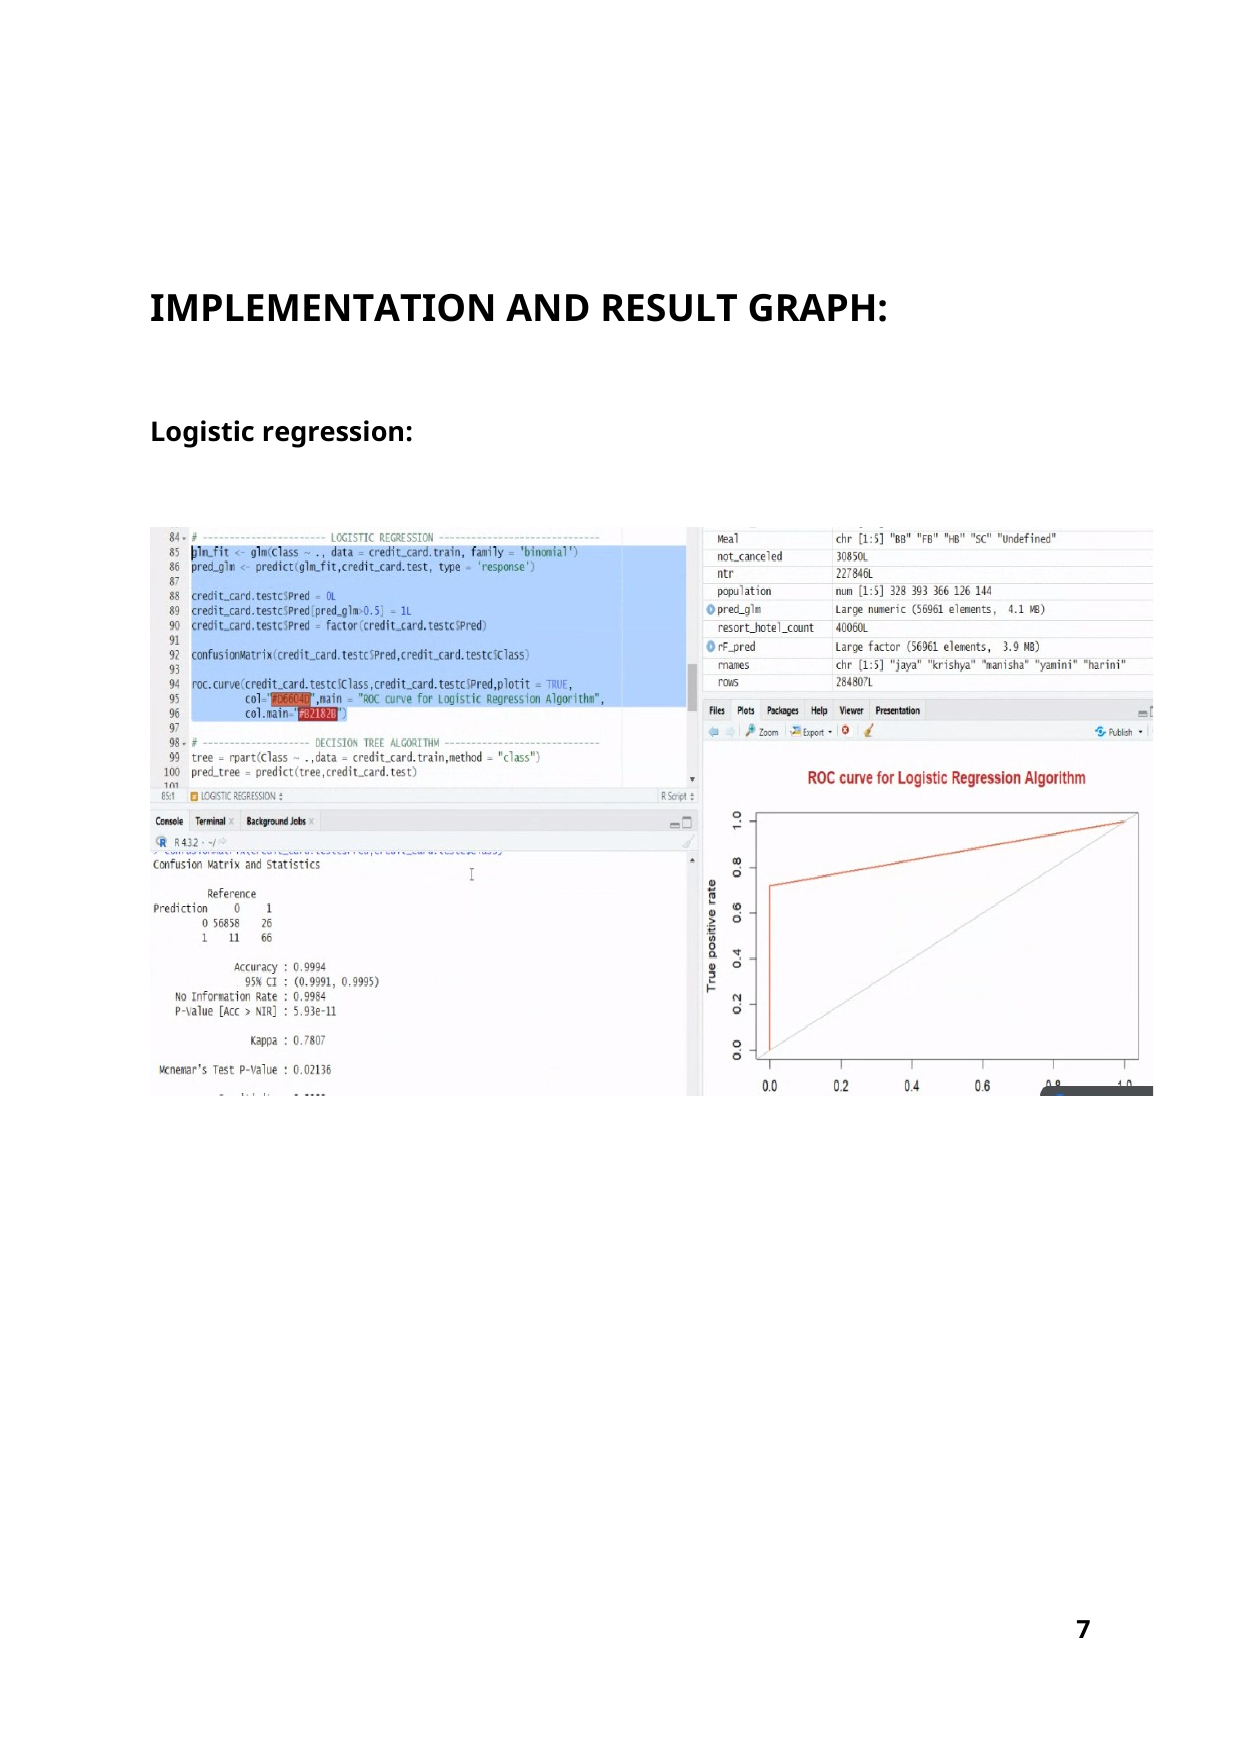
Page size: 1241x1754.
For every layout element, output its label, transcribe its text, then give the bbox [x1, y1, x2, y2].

text IMPLEMENTATION AND RESULT GRAPH: [150, 281, 1090, 332]
text Logistic regression: [150, 412, 1090, 449]
picture [150, 527, 1154, 1096]
